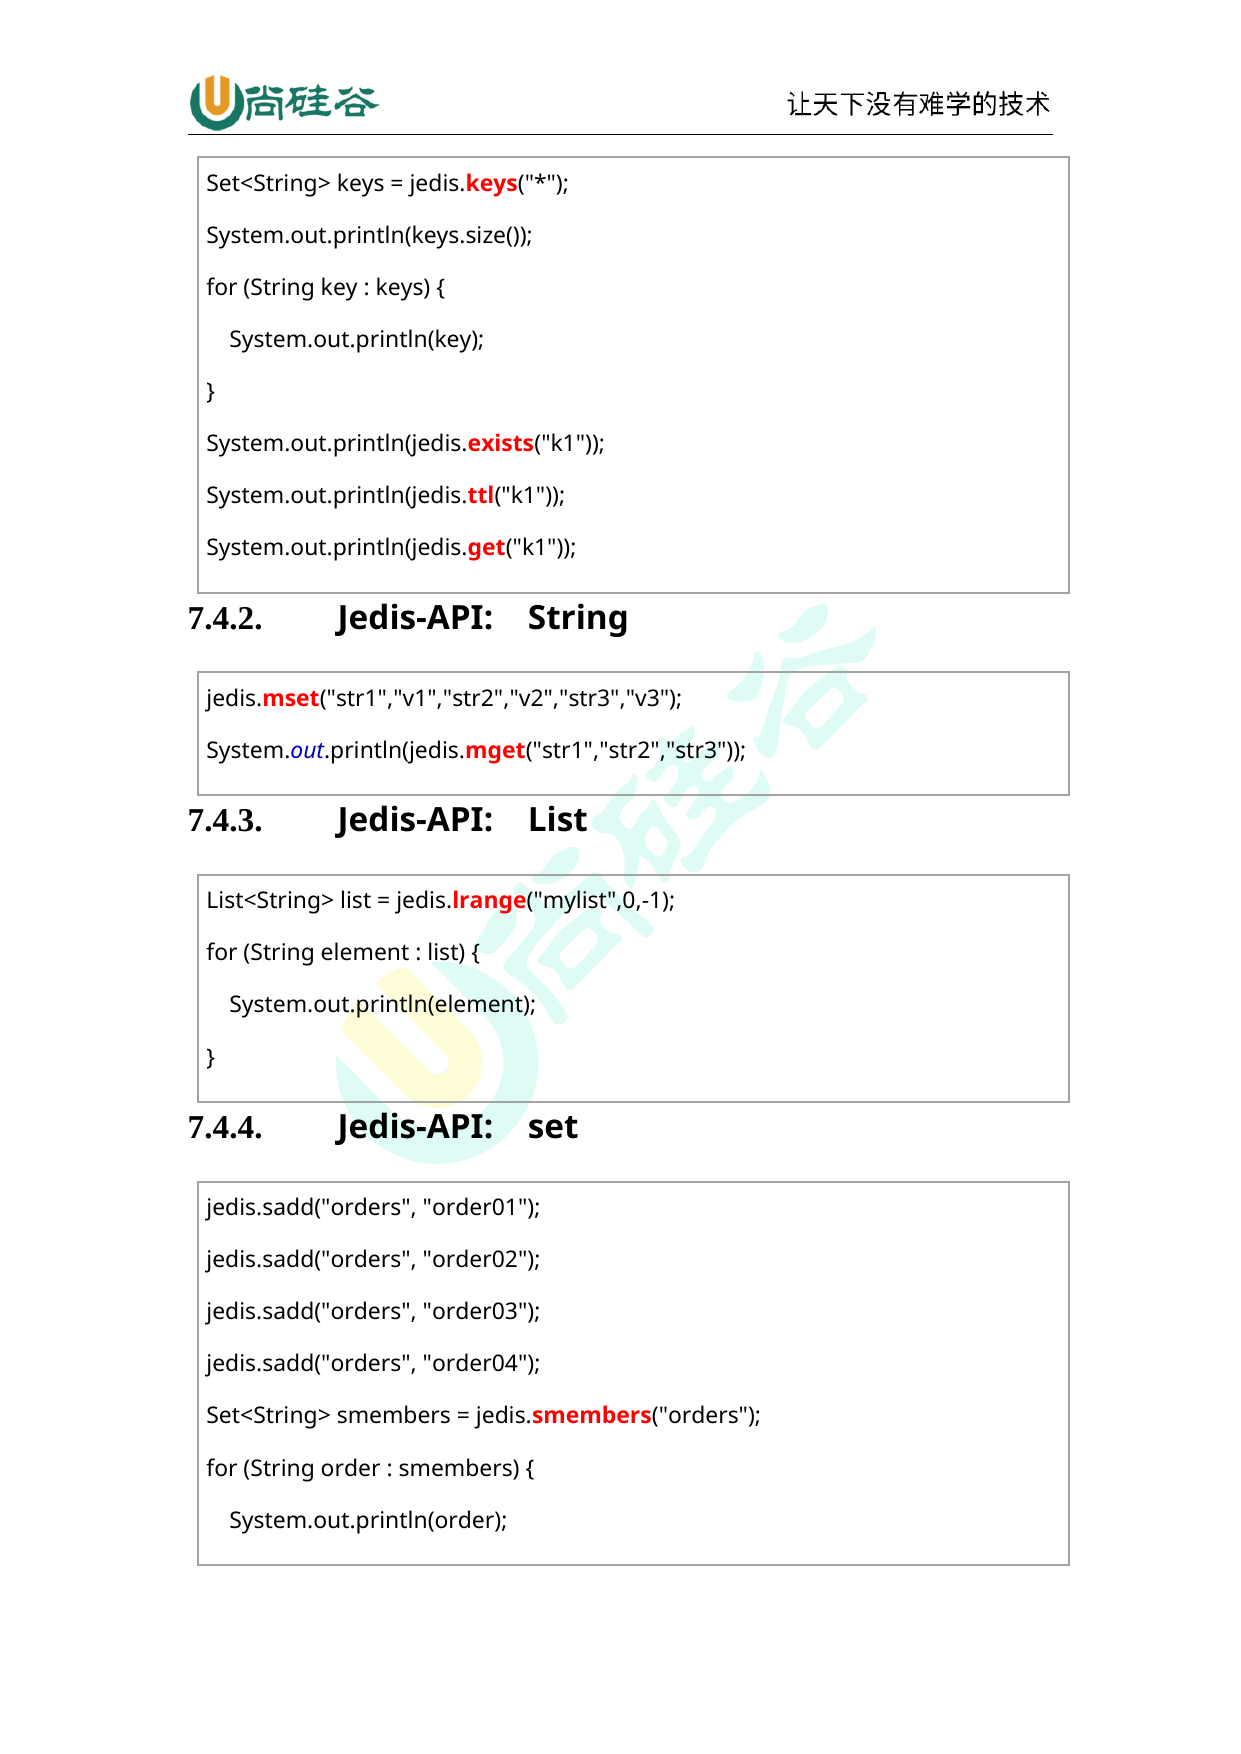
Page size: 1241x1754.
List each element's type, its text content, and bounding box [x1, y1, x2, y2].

picture [187, 73, 1053, 132]
table_header List<String> list = jedis.lrange("mylist",0,-1); for (String element : list) { System.out.println(element); } [199, 876, 1068, 1101]
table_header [199, 158, 1068, 592]
list Jedis-API: List [187, 796, 1053, 842]
list Jedis-API: String [187, 594, 1053, 639]
list Jedis-API: set [187, 1103, 1053, 1148]
table_header jedis.mset("str1","v1","str2","v2","str3","v3"); System.out.println(jedis.mget("str1","str2","str3")); [199, 673, 1068, 794]
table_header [199, 1183, 1068, 1564]
